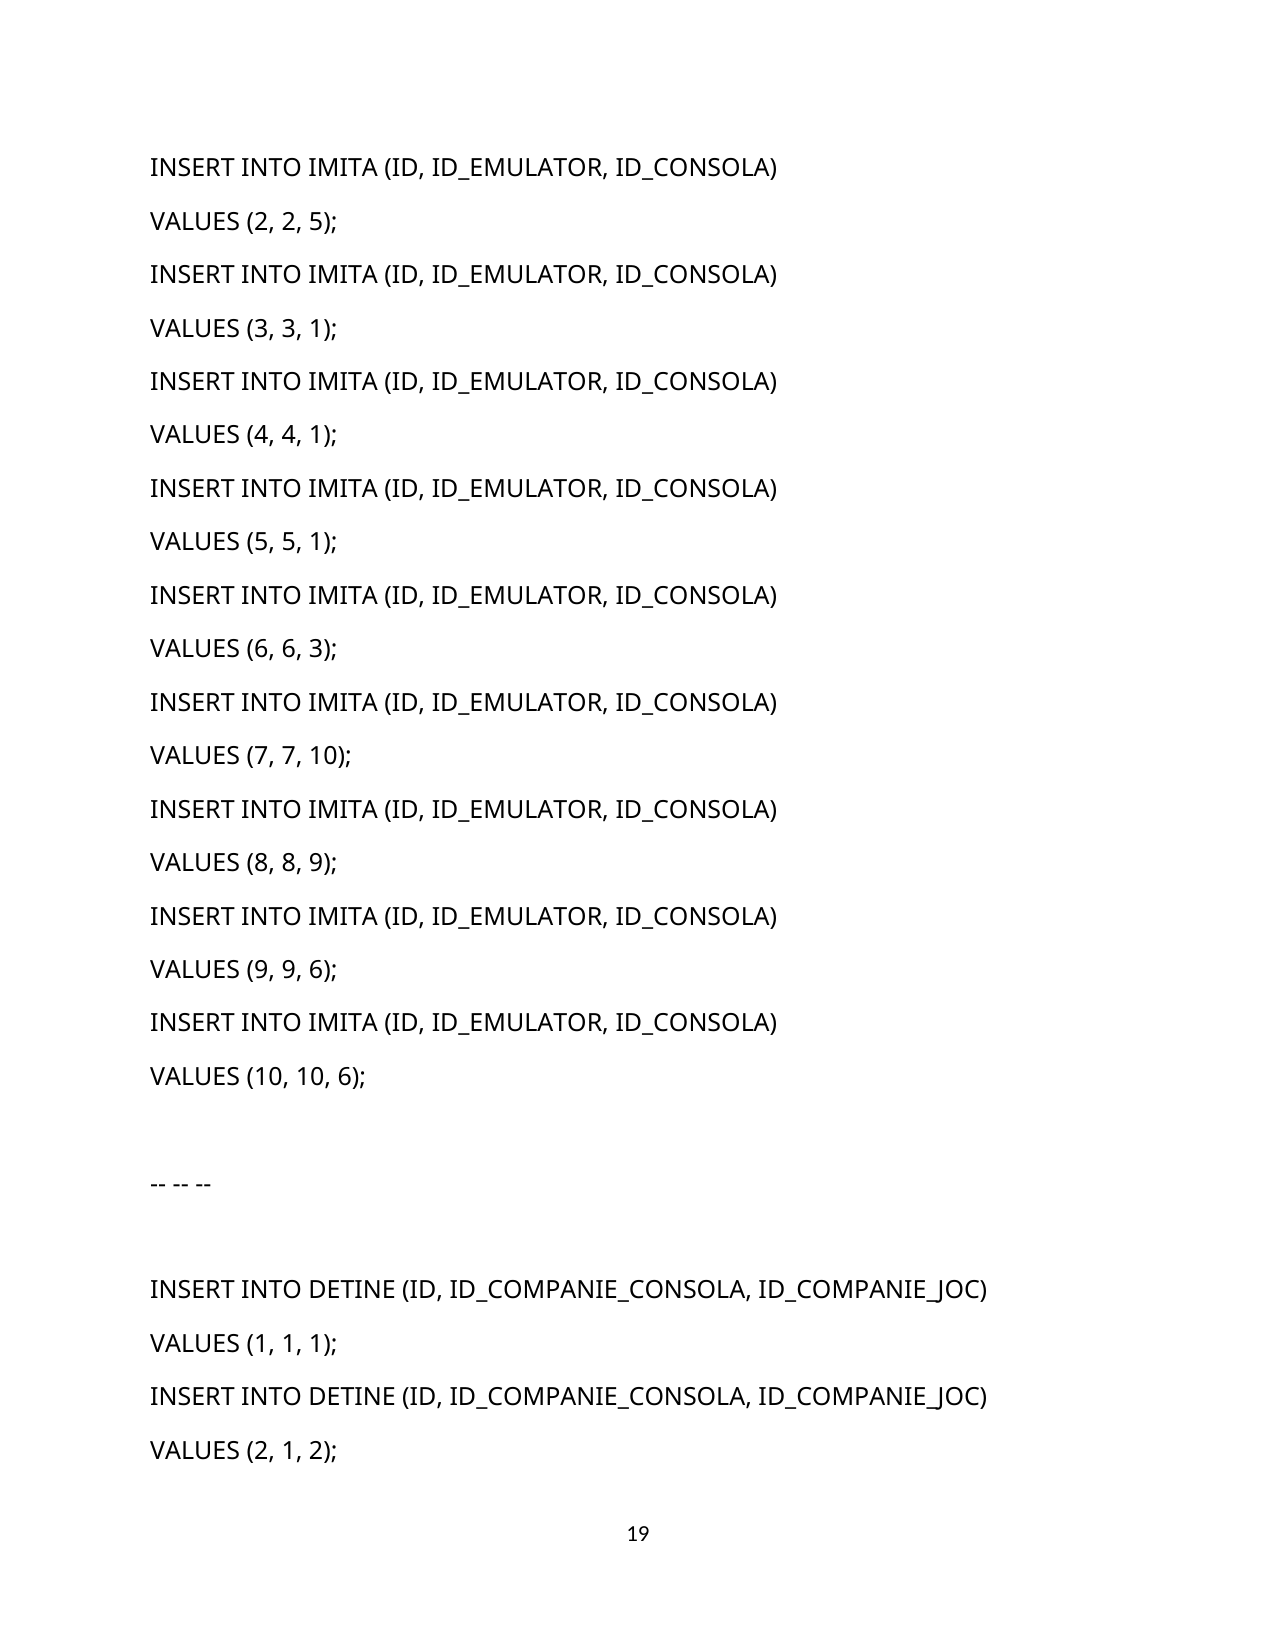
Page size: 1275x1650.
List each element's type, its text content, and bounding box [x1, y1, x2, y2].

text VALUES (2, 1, 2); [150, 1432, 1125, 1467]
text INSERT INTO IMITA (ID, ID_EMULATOR, ID_CONSOLA) [150, 684, 1125, 718]
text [150, 1379, 1125, 1413]
text VALUES (6, 6, 3); [150, 631, 1125, 665]
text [150, 1272, 1125, 1306]
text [150, 150, 1125, 184]
text INSERT INTO IMITA (ID, ID_EMULATOR, ID_CONSOLA) [150, 577, 1125, 612]
text INSERT INTO IMITA (ID, ID_EMULATOR, ID_CONSOLA) [150, 898, 1125, 932]
text VALUES (8, 8, 9); [150, 845, 1125, 879]
text VALUES (5, 5, 1); [150, 524, 1125, 558]
text VALUES (1, 1, 1); [150, 1326, 1125, 1360]
text -- -- -- [150, 1165, 1125, 1199]
text VALUES (7, 7, 10); [150, 738, 1125, 772]
text VALUES (10, 10, 6); [150, 1058, 1125, 1092]
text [150, 257, 1125, 291]
text INSERT INTO IMITA (ID, ID_EMULATOR, ID_CONSOLA) [150, 791, 1125, 825]
text VALUES (4, 4, 1); [150, 417, 1125, 451]
text INSERT INTO IMITA (ID, ID_EMULATOR, ID_CONSOLA) [150, 1005, 1125, 1039]
text VALUES (3, 3, 1); [150, 310, 1125, 344]
text VALUES (2, 2, 5); [150, 203, 1125, 237]
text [150, 364, 1125, 398]
text INSERT INTO IMITA (ID, ID_EMULATOR, ID_CONSOLA) [150, 471, 1125, 505]
text VALUES (9, 9, 6); [150, 952, 1125, 986]
